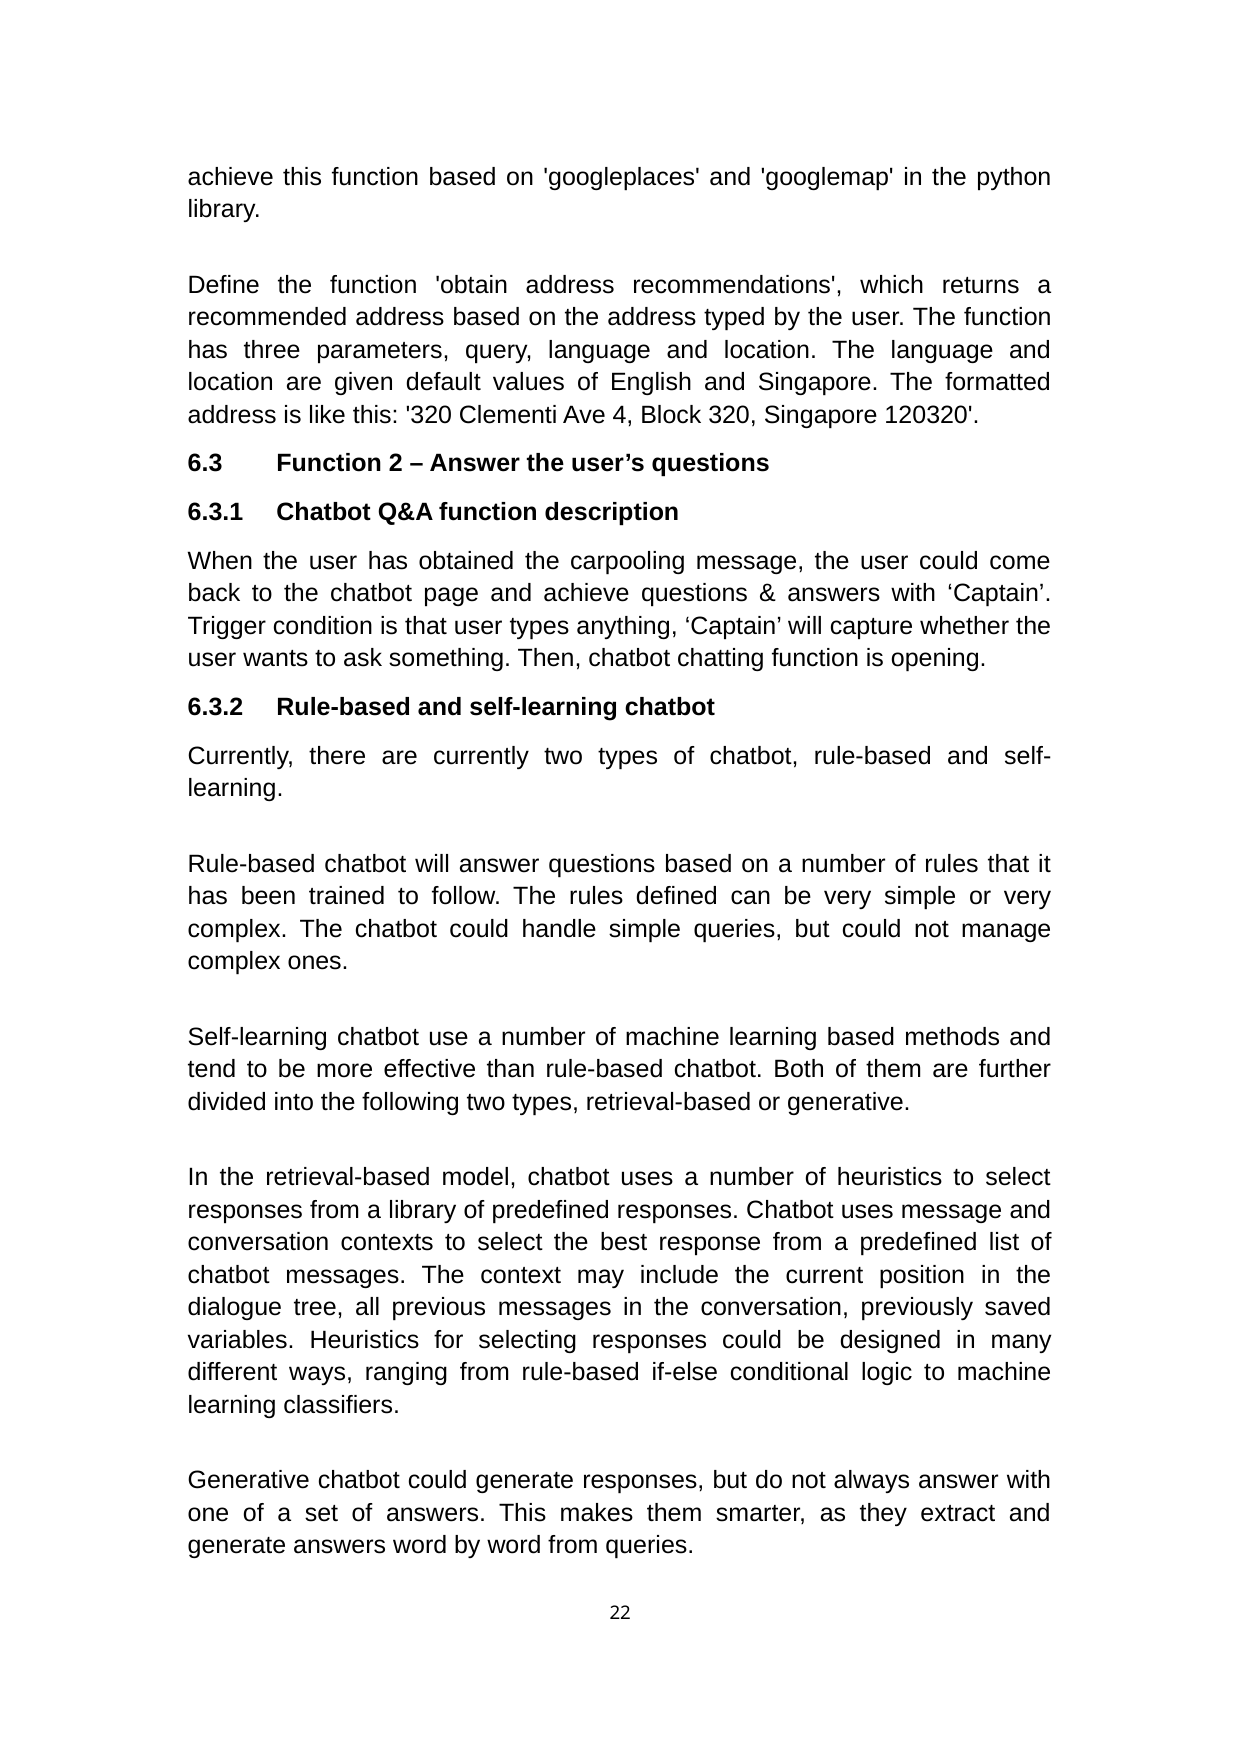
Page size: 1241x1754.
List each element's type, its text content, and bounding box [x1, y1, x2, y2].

text When the user has obtained the carpooling message, the user could come back to the chatbot page and achieve questions & answers with ‘Captain’. Trigger condition is that user types anything, ‘Captain’ will capture whether the user wants to ask something. Then, chatbot chatting function is opening. [187, 544, 1053, 674]
title Chatbot Q&A function description [187, 495, 1053, 528]
title Rule-based and self-learning chatbot [187, 690, 1053, 723]
text Currently, there are currently two types of chatbot, rule-based and self-learning. [187, 739, 1053, 804]
text Rule-based chatbot will answer questions based on a number of rules that it has been trained to follow. The rules defined can be very simple or very complex. The chatbot could handle simple queries, but could not manage complex ones. [187, 847, 1053, 977]
text Generative chatbot could generate responses, but do not always answer with one of a set of answers. This makes them smarter, as they extract and generate answers word by word from queries. [187, 1463, 1053, 1561]
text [187, 160, 1053, 225]
text Self-learning chatbot use a number of machine learning based methods and tend to be more effective than rule-based chatbot. Both of them are further divided into the following two types, retrieval-based or generative. [187, 1020, 1053, 1117]
title Function 2 – Answer the user’s questions [187, 446, 1053, 479]
text In the retrieval-based model, chatbot uses a number of heuristics to select responses from a library of predefined responses. Chatbot uses message and conversation contexts to select the best response from a predefined list of chatbot messages. The context may include the current position in the dialogue tree, all previous messages in the conversation, previously saved variables. Heuristics for selecting responses could be designed in many different ways, ranging from rule-based if-else conditional logic to machine learning classifiers. [187, 1160, 1053, 1420]
text Define the function 'obtain address recommendations', which returns a recommended address based on the address typed by the user. The function has three parameters, query, language and location. The language and location are given default values of English and Singapore. The formatted address is like this: '320 Clementi Ave 4, Block 320, Singapore 120320'. [187, 268, 1053, 430]
